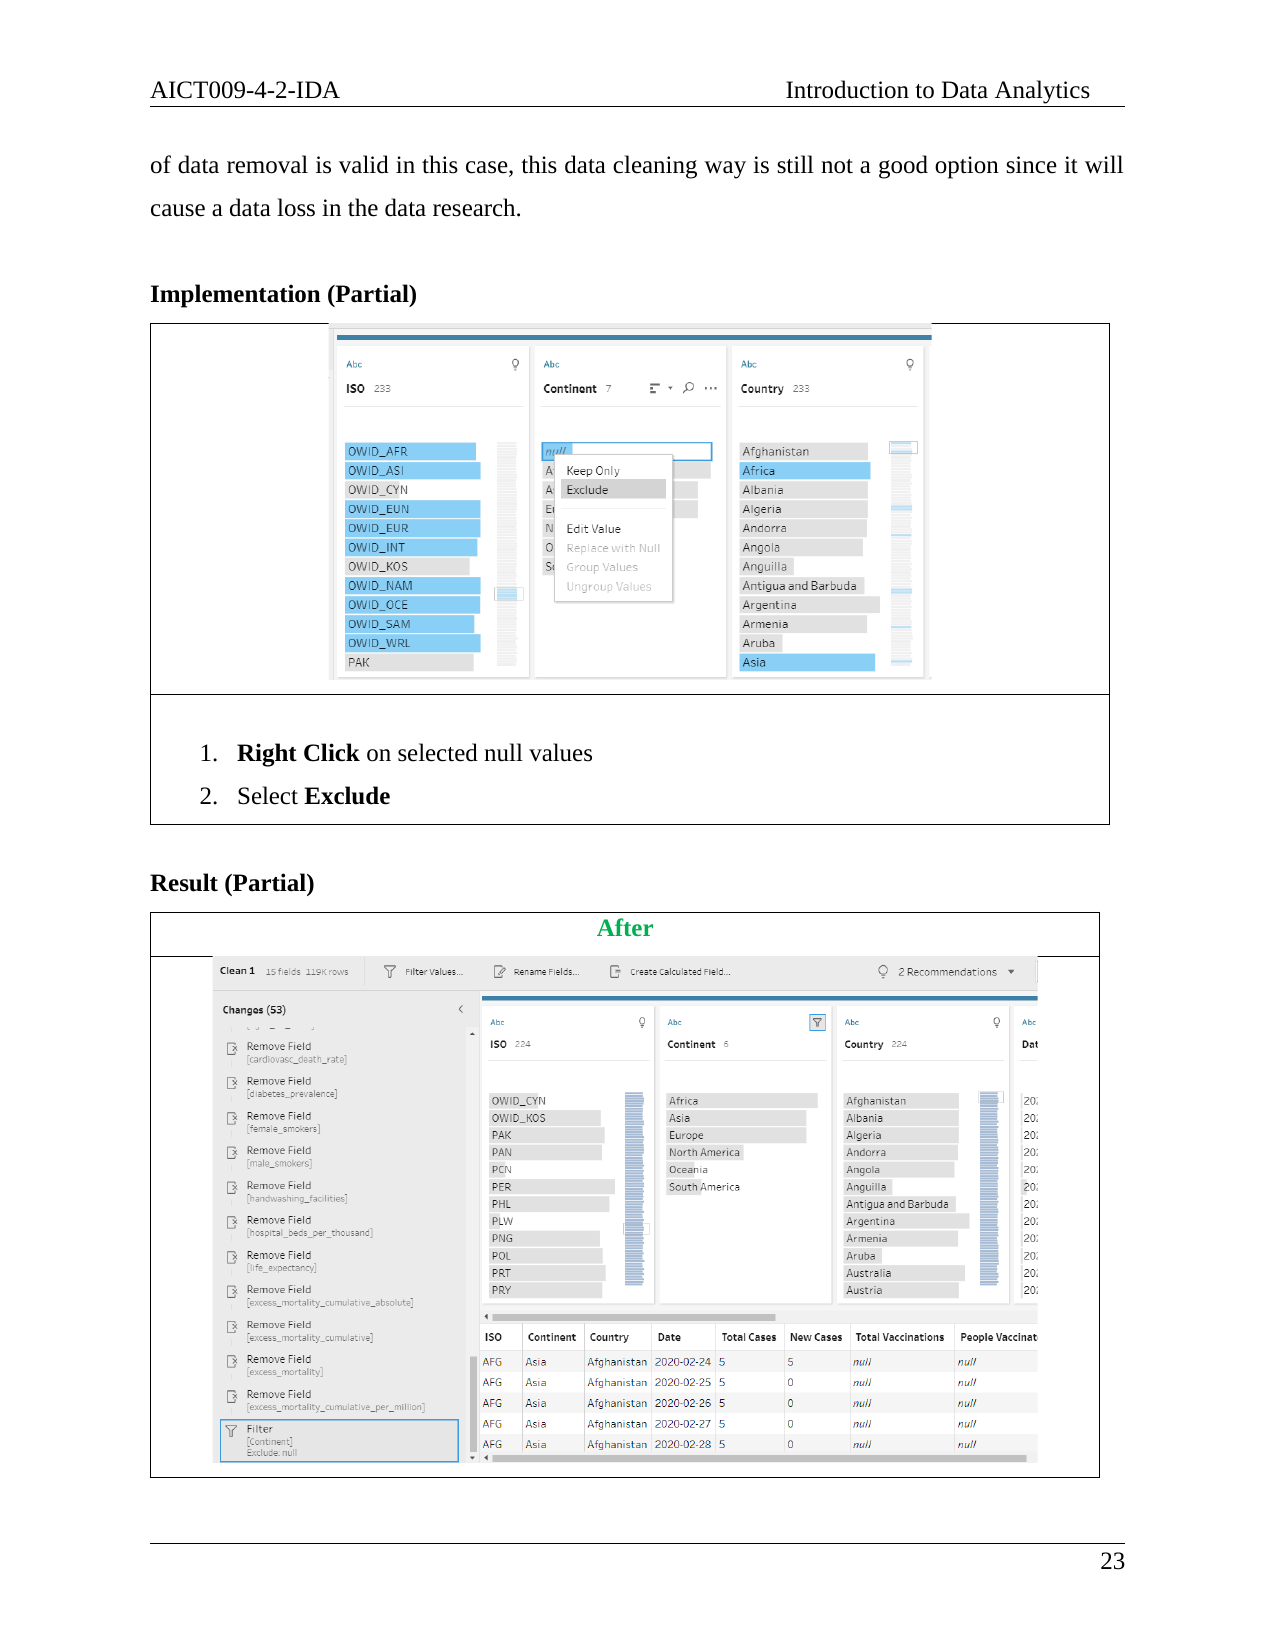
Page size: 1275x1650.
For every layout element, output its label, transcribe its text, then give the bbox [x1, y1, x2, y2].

table_cell [151, 957, 1099, 1477]
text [150, 150, 1125, 222]
text Result (Partial) [150, 868, 1125, 897]
table_cell Right Click on selected null values Select Exclude [151, 695, 1109, 824]
table_header After [151, 913, 1099, 956]
picture [212, 956, 1038, 1463]
table_header [151, 324, 1109, 694]
picture [328, 323, 932, 680]
text Implementation (Partial) [150, 279, 1125, 308]
